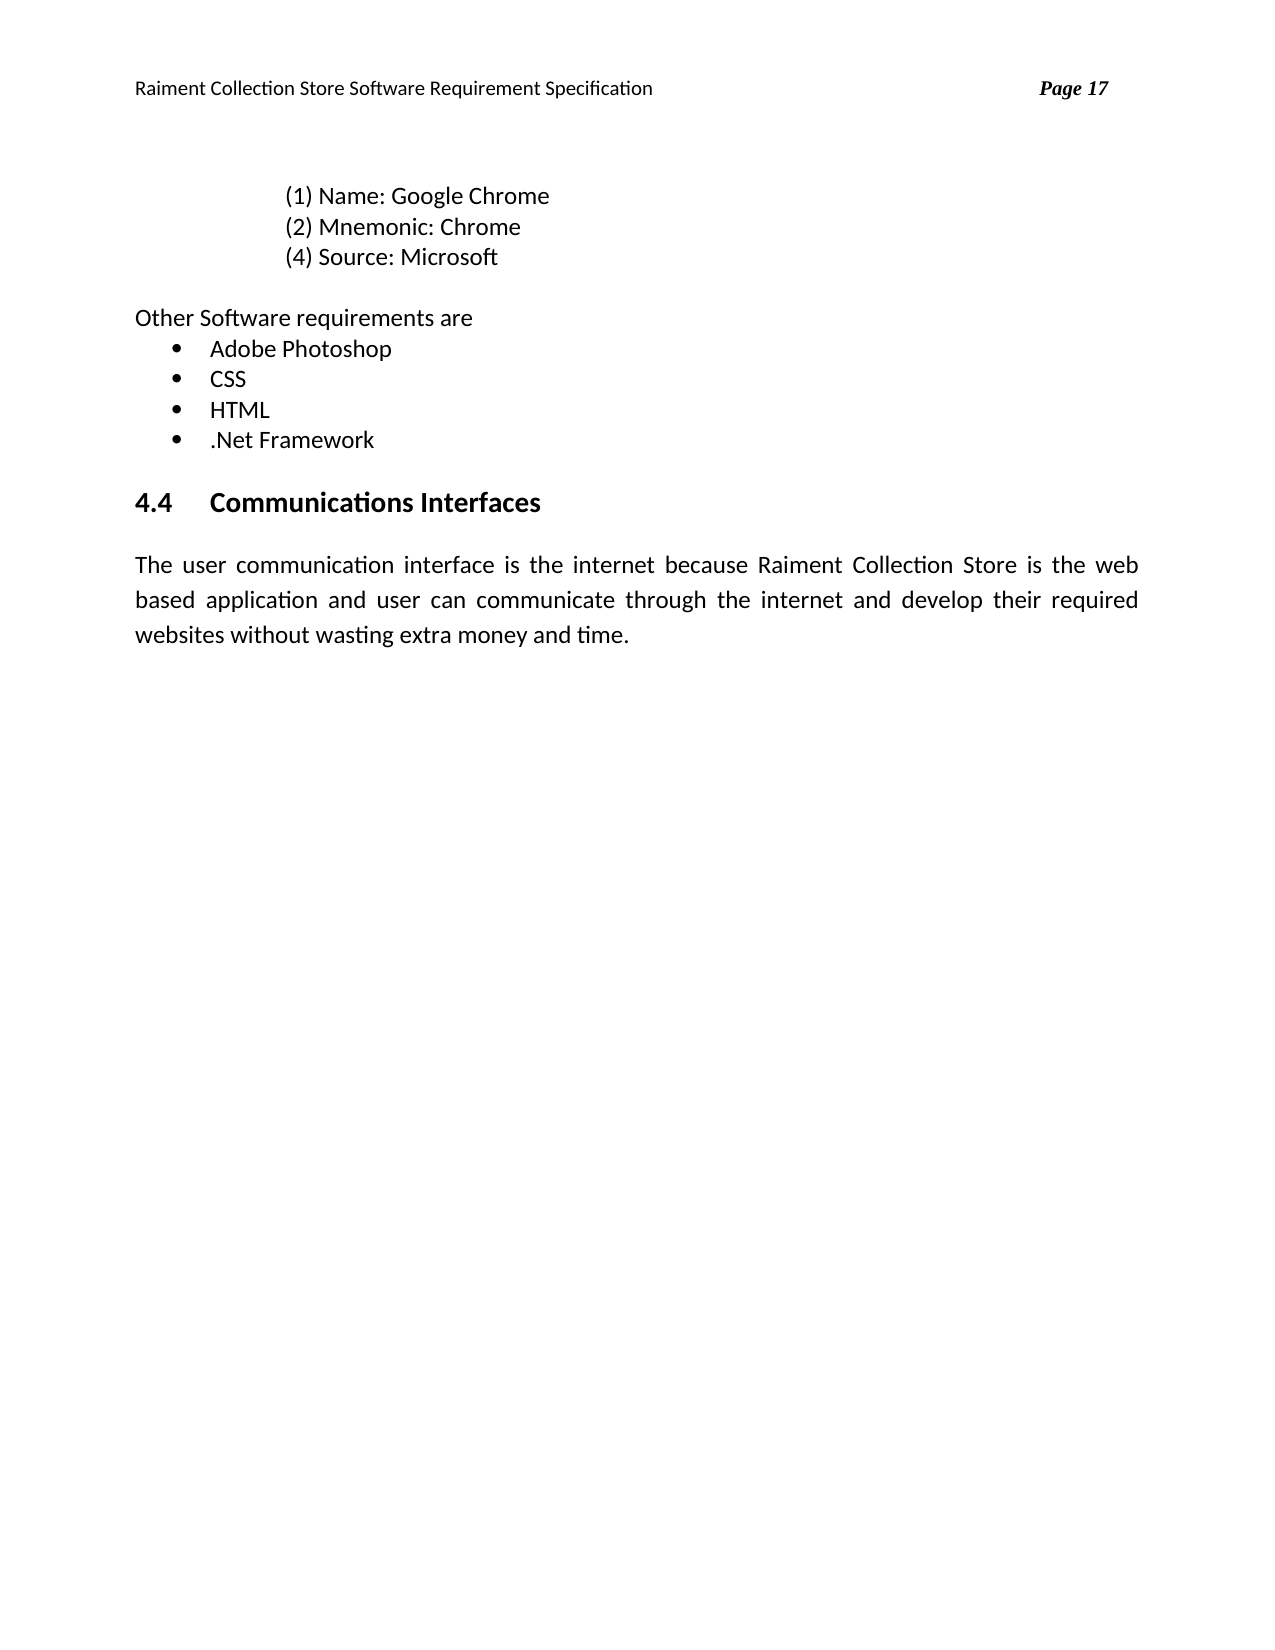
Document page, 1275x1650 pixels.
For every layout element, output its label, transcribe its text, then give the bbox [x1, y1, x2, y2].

text (1) Name: Google Chrome [135, 181, 1140, 211]
text (4) Source: Microsoft [135, 242, 1140, 272]
list CSS [172, 364, 1140, 394]
list .Net Framework [172, 425, 1140, 455]
list HTML [172, 394, 1140, 425]
subtitle Communications Interfaces [135, 484, 1140, 520]
text (2) Mnemonic: Chrome [135, 211, 1140, 242]
list Adobe Photoshop [172, 333, 1140, 364]
text The user communication interface is the internet because Raiment Collection Store is the web based application and user can communicate through the internet and develop their required websites without wasting extra money and time. [135, 549, 1140, 650]
text Other Software requirements are [135, 303, 1140, 333]
